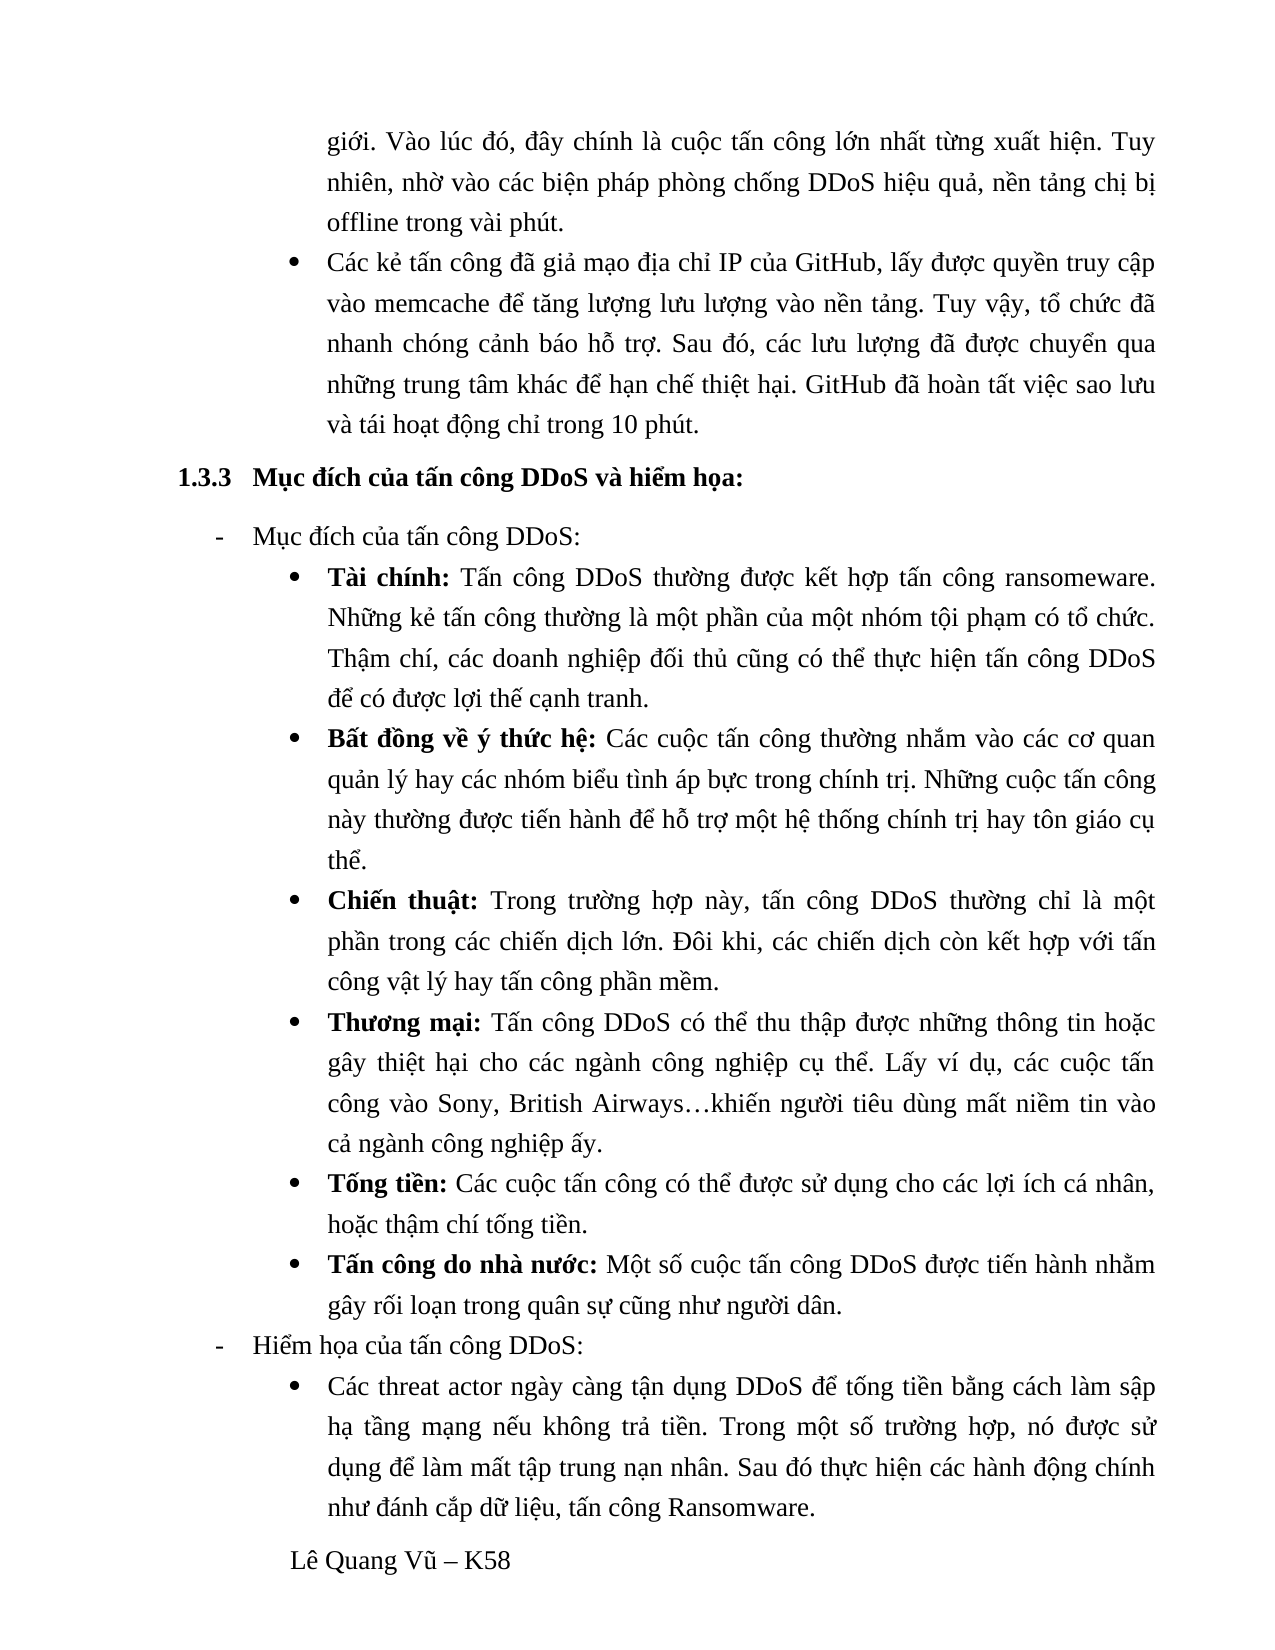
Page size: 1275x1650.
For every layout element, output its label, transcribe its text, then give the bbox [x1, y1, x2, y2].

subtitle Mục đích của tấn công DDoS và hiểm họa: [177, 461, 1157, 492]
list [289, 125, 1157, 237]
list Mục đích của tấn công DDoS: [215, 520, 1157, 552]
list Tấn công do nhà nước: Một số cuộc tấn công DDoS được tiến hành nhằm gây rối loạn trong quân sự cũng như người dân. [290, 1248, 1157, 1320]
list Các threat actor ngày càng tận dụng DDoS để tống tiền bằng cách làm sập hạ tầng mạng nếu không trả tiền. Trong một số trường hợp, nó được sử dụng để làm mất tập trung nạn nhân. Sau đó thực hiện các hành động chính như đánh cắp dữ liệu, tấn công Ransomware. [290, 1370, 1157, 1522]
list Chiến thuật: Trong trường hợp này, tấn công DDoS thường chỉ là một phần trong các chiến dịch lớn. Đôi khi, các chiến dịch còn kết hợp với tấn công vật lý hay tấn công phần mềm. [290, 884, 1157, 996]
list Tống tiền: Các cuộc tấn công có thể được sử dụng cho các lợi ích cá nhân, hoặc thậm chí tống tiền. [290, 1167, 1157, 1239]
list Bất đồng về ý thức hệ: Các cuộc tấn công thường nhắm vào các cơ quan quản lý hay các nhóm biểu tình áp bực trong chính trị. Những cuộc tấn công này thường được tiến hành để hỗ trợ một hệ thống chính trị hay tôn giáo cụ thể. [290, 723, 1157, 875]
list Hiểm họa của tấn công DDoS: [215, 1329, 1157, 1361]
list Các kẻ tấn công đã giả mạo địa chỉ IP của GitHub, lấy được quyền truy cập vào memcache để tăng lượng lưu lượng vào nền tảng. Tuy vậy, tổ chức đã nhanh chóng cảnh báo hỗ trợ. Sau đó, các lưu lượng đã được chuyển qua những trung tâm khác để hạn chế thiệt hại. GitHub đã hoàn tất việc sao lưu và tái hoạt động chỉ trong 10 phút. [289, 247, 1157, 439]
list Thương mại: Tấn công DDoS có thể thu thập được những thông tin hoặc gây thiệt hại cho các ngành công nghiệp cụ thể. Lấy ví dụ, các cuộc tấn công vào Sony, British Airways…khiến người tiêu dùng mất niềm tin vào cả ngành công nghiệp ấy. [290, 1006, 1157, 1158]
list Tài chính: Tấn công DDoS thường được kết hợp tấn công ransomeware. Những kẻ tấn công thường là một phần của một nhóm tội phạm có tổ chức. Thậm chí, các doanh nghiệp đối thủ cũng có thể thực hiện tấn công DDoS để có được lợi thế cạnh tranh. [290, 561, 1157, 713]
